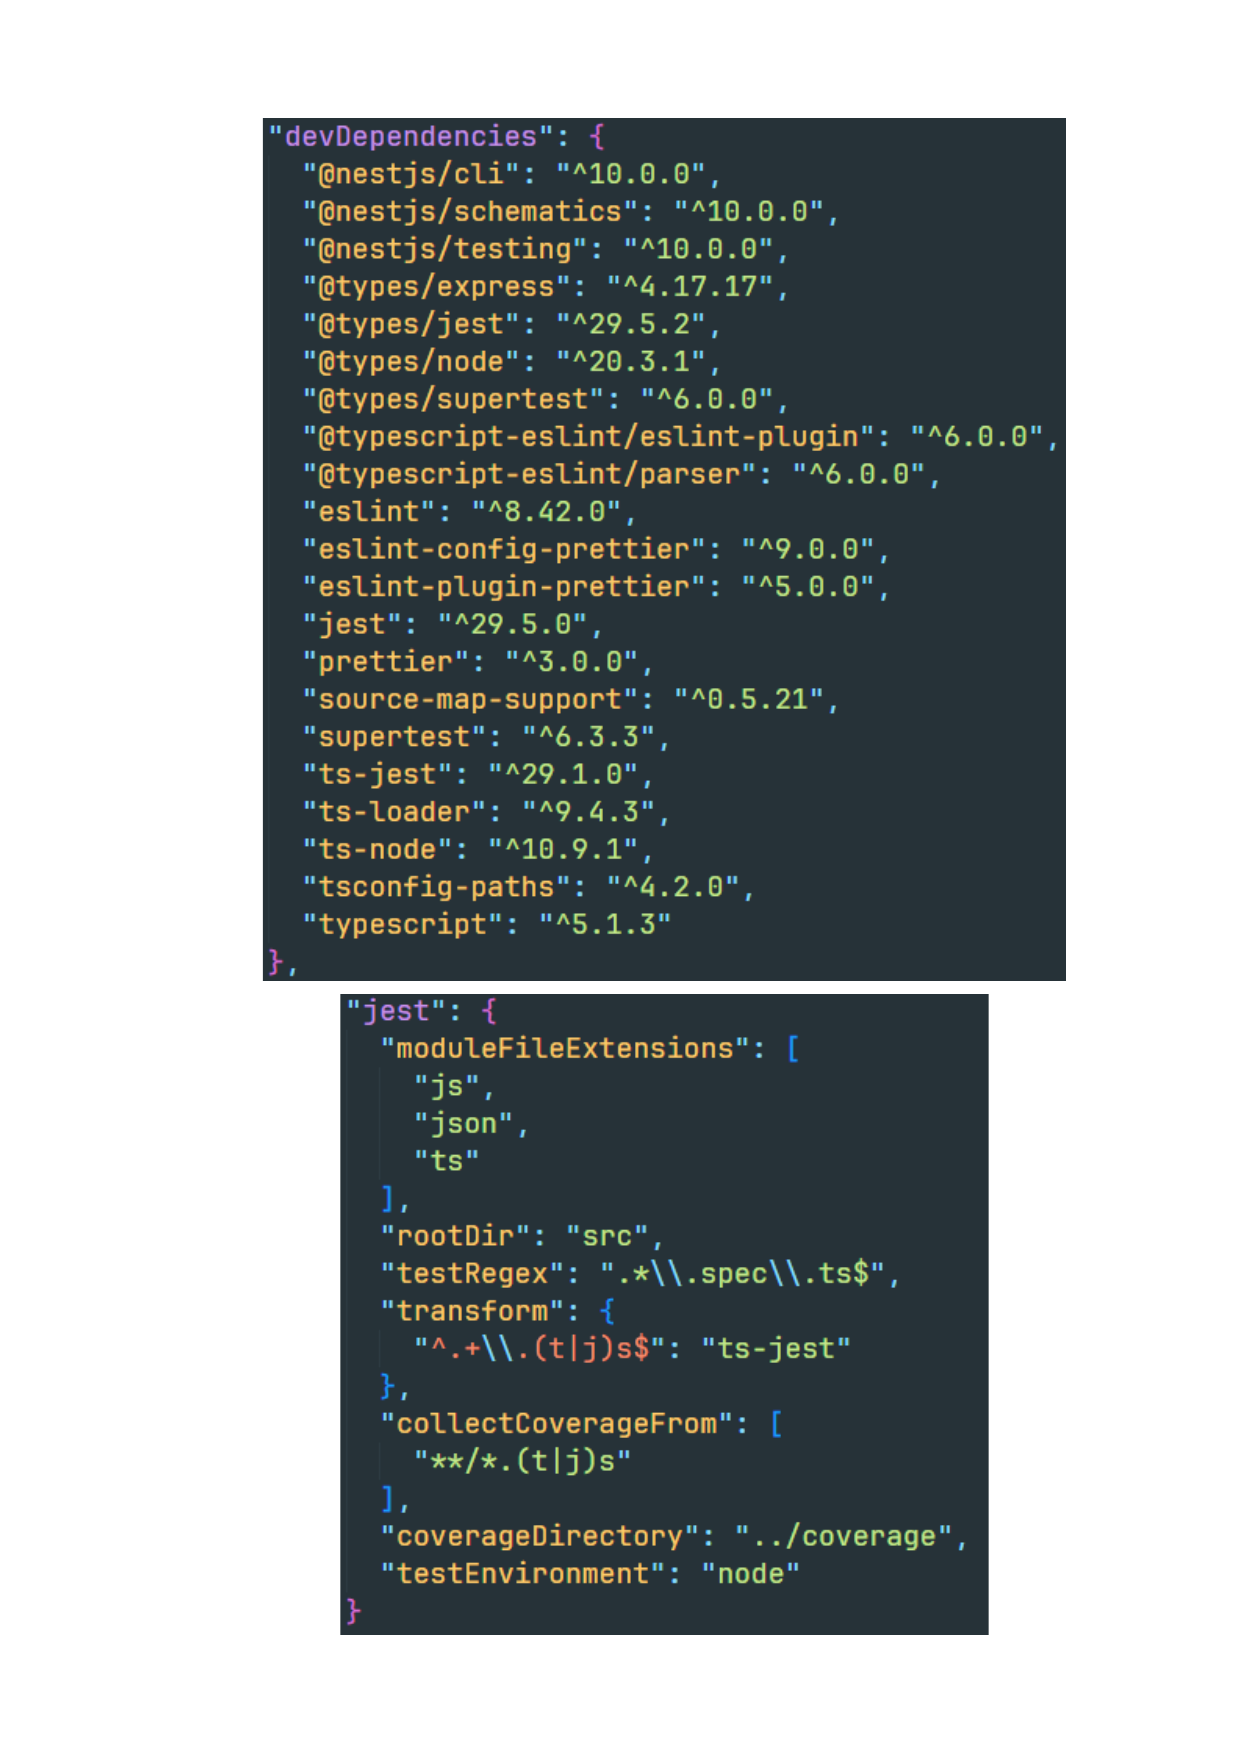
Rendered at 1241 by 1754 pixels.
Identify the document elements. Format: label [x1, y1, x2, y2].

picture [262, 118, 1066, 981]
picture [340, 994, 989, 1635]
